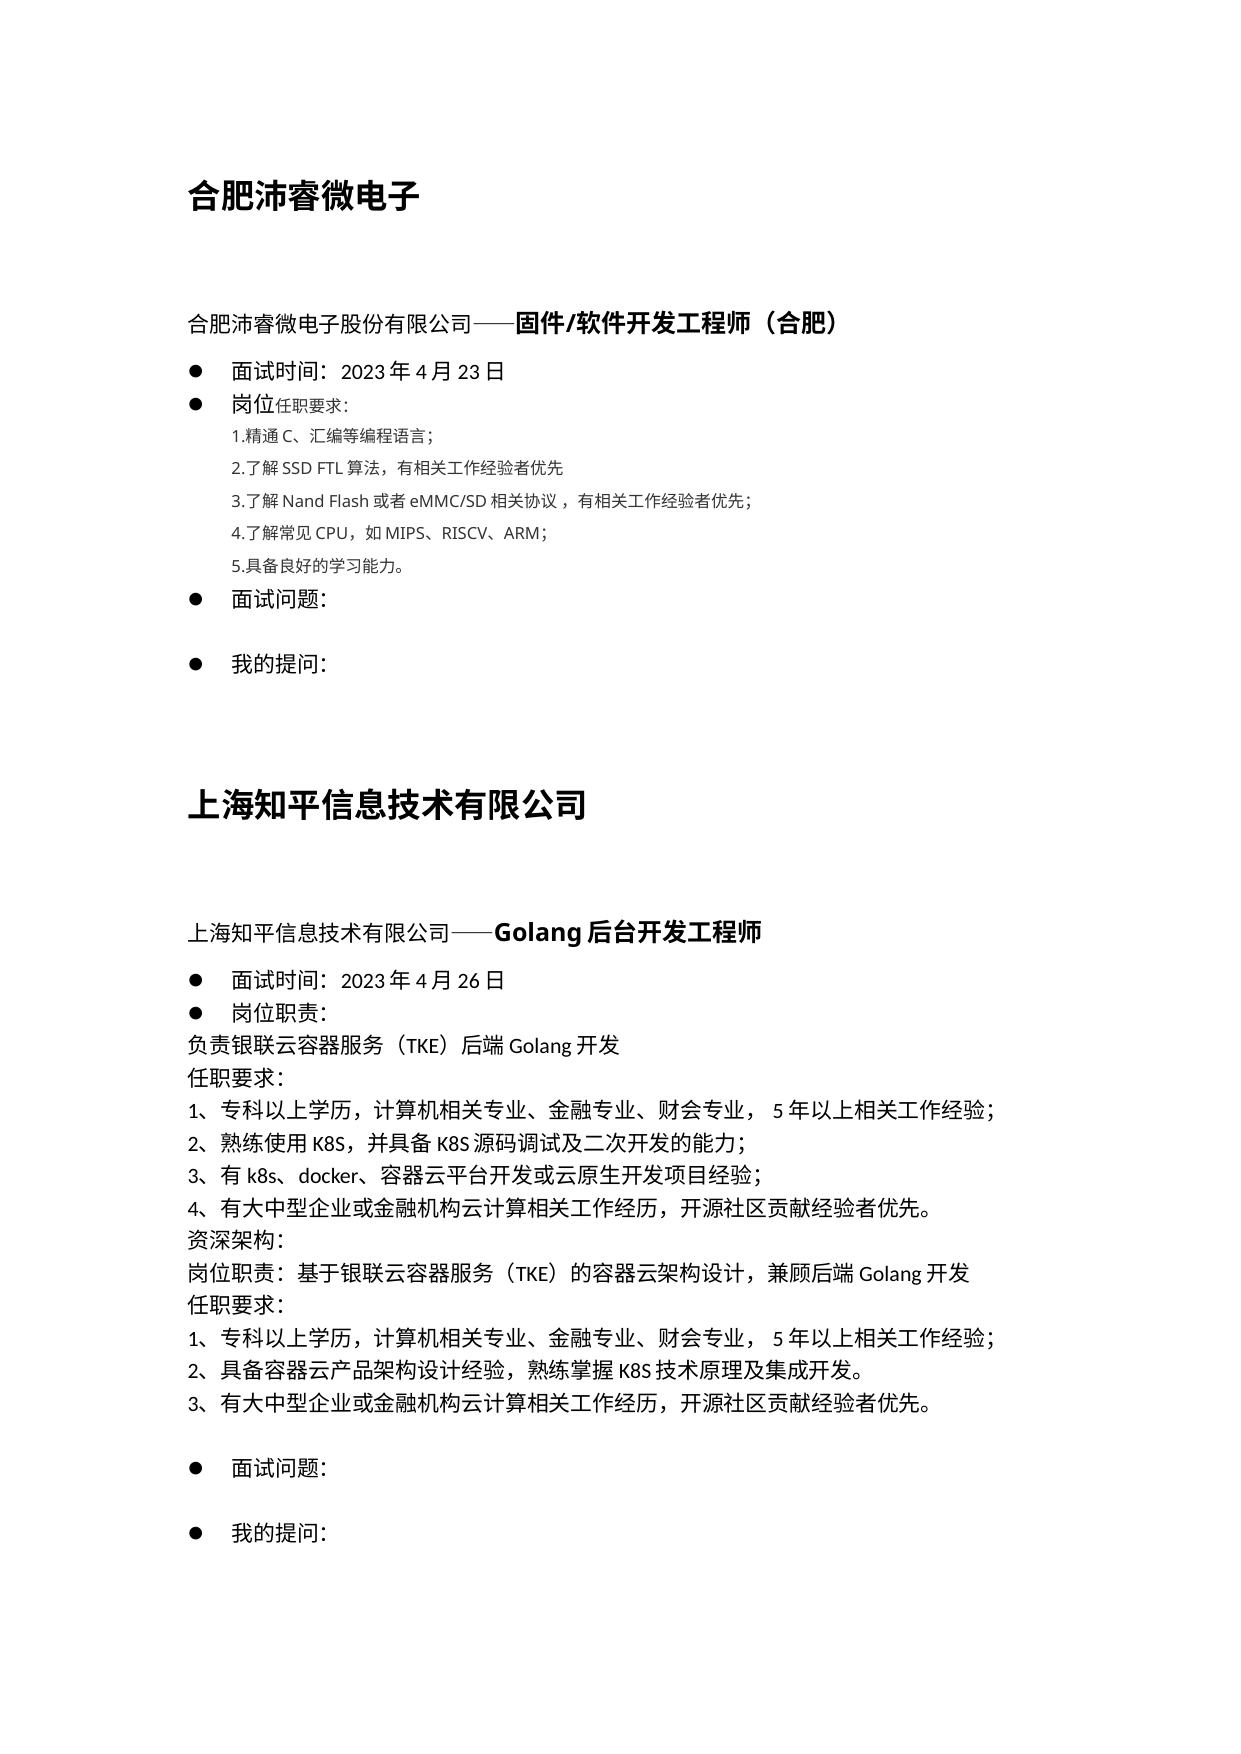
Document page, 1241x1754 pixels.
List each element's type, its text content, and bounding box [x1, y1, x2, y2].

list 面试问题： [187, 1450, 1053, 1483]
list 2、具备容器云产品架构设计经验，熟练掌握K8S技术原理及集成开发。 [187, 1353, 1053, 1385]
list 面试时间：2023年4月26日 [187, 963, 1053, 995]
list 任职要求： [187, 1060, 1053, 1093]
text 上海知平信息技术有限公司——Golang后台开发工程师 [187, 898, 1053, 963]
list 任职要求： [187, 1288, 1053, 1320]
list 岗位职责：基于银联云容器服务（TKE）的容器云架构设计，兼顾后端Golang开发 [187, 1255, 1053, 1288]
text 合肥沛睿微电子股份有限公司——固件/软件开发工程师（合肥） [187, 289, 1053, 354]
list 我的提问： [187, 1515, 1053, 1548]
list 负责银联云容器服务（TKE）后端Golang开发 [187, 1028, 1053, 1060]
list 4、有大中型企业或金融机构云计算相关工作经历，开源社区贡献经验者优先。 [187, 1190, 1053, 1223]
list 1、专科以上学历，计算机相关专业、金融专业、财会专业， 5 年以上相关工作经验； [187, 1093, 1053, 1125]
subtitle 合肥沛睿微电子 [187, 162, 1053, 227]
list 我的提问： [187, 646, 1053, 679]
list 1、专科以上学历，计算机相关专业、金融专业、财会专业， 5 年以上相关工作经验； [187, 1320, 1053, 1353]
list 岗位任职要求： 1.精通C、汇编等编程语言； 2.了解SSD FTL算法，有相关工作经验者优先 3.了解Nand Flash或者eMMC/SD相关协议 ，有相关工作经验者优先； 4.了解常见CPU，如MIPS、RISCV、ARM； 5.具备良好的学习能力。 [187, 386, 1053, 581]
list 资深架构： [187, 1223, 1053, 1255]
list 面试问题： [187, 581, 1053, 614]
subtitle 上海知平信息技术有限公司 [187, 771, 1053, 836]
list 岗位职责： [187, 995, 1053, 1028]
list 2、熟练使用K8S，并具备K8S源码调试及二次开发的能力； [187, 1125, 1053, 1158]
list 3、有k8s、docker、容器云平台开发或云原生开发项目经验； [187, 1158, 1053, 1190]
list 3、有大中型企业或金融机构云计算相关工作经历，开源社区贡献经验者优先。 [187, 1385, 1053, 1418]
list 面试时间：2023年4月23日 [187, 354, 1053, 386]
